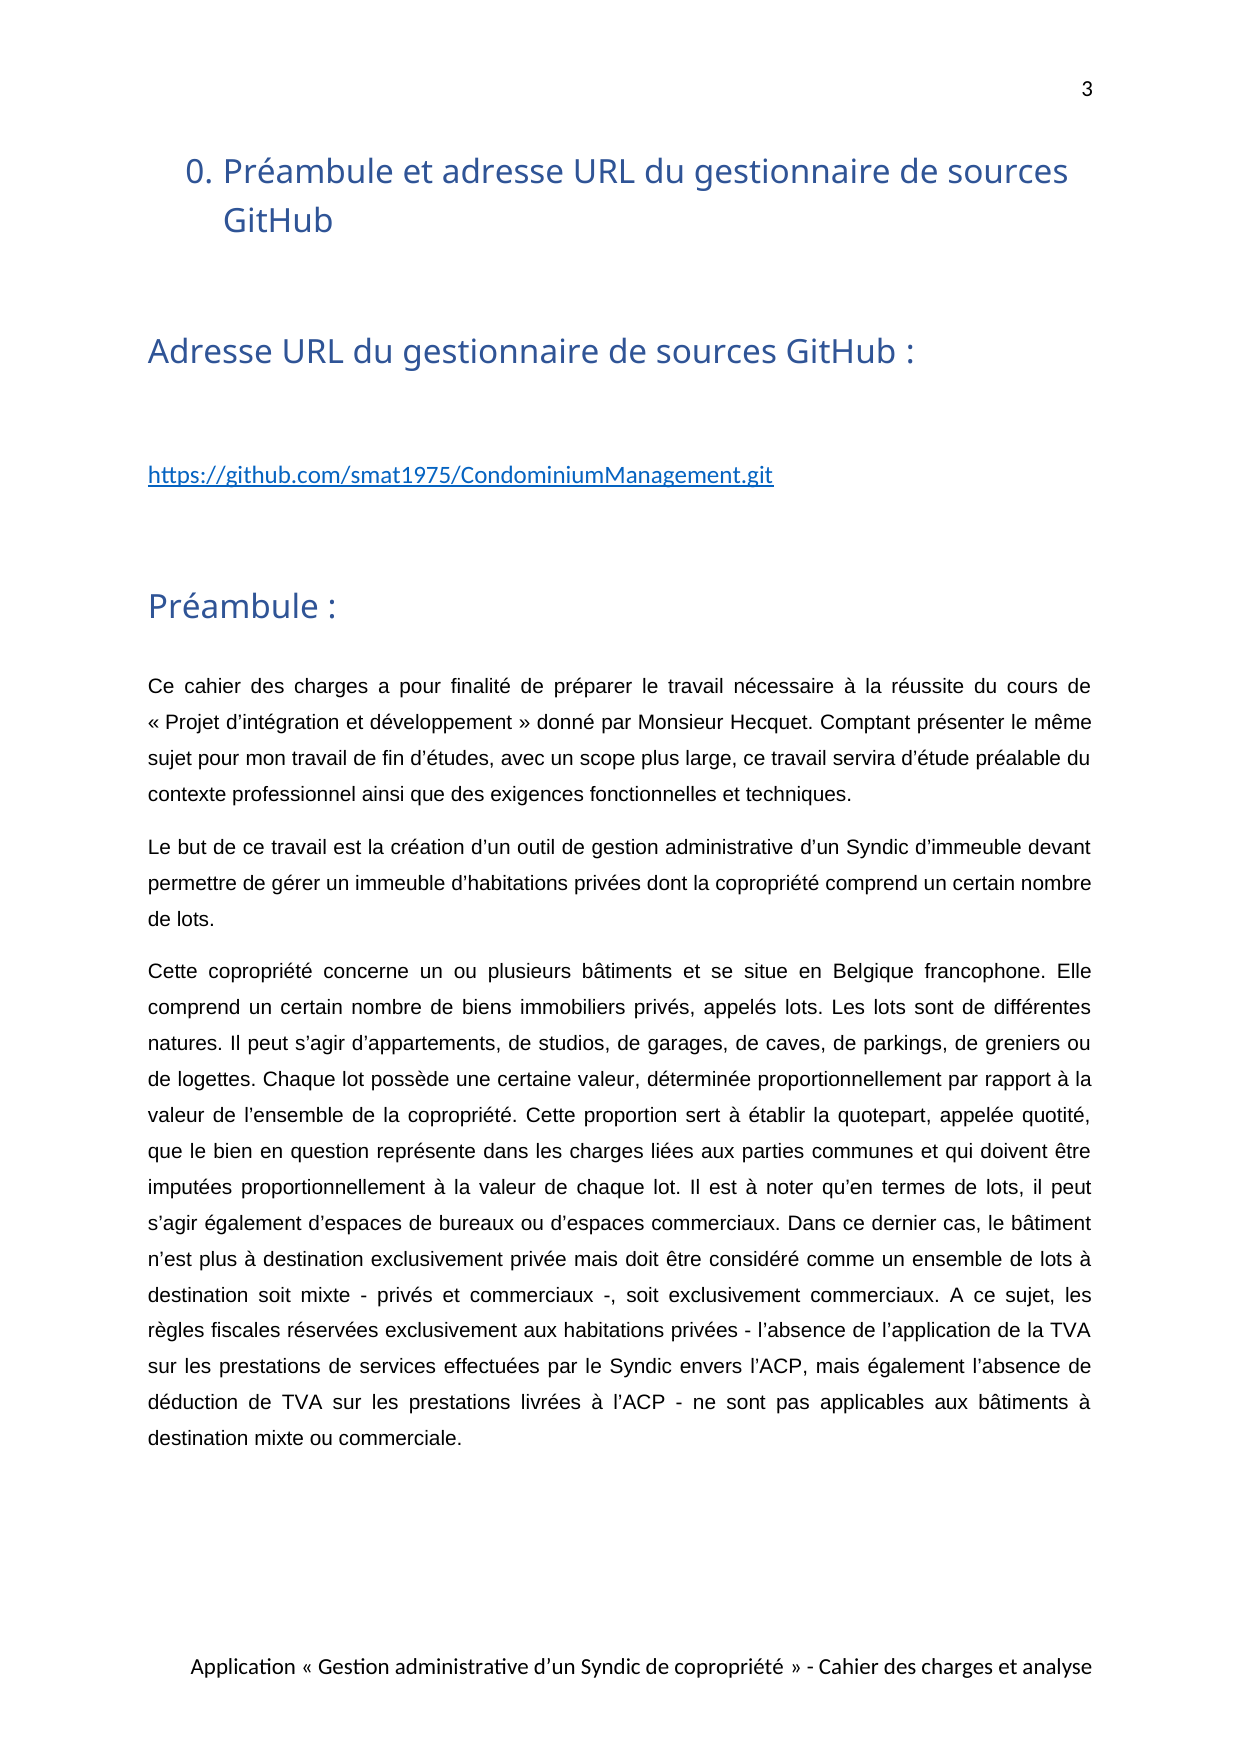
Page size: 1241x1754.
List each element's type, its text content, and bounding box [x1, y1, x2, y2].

text Cette copropriété concerne un ou plusieurs bâtiments et se situe en Belgique francophone. Elle comprend un certain nombre de biens immobiliers privés, appelés lots. Les lots sont de différentes natures. Il peut s’agir d’appartements, de studios, de garages, de caves, de parkings, de greniers ou de logettes. Chaque lot possède une certaine valeur, déterminée proportionnellement par rapport à la valeur de l’ensemble de la copropriété. Cette proportion sert à établir la quotepart, appelée quotité, que le bien en question représente dans les charges liées aux parties communes et qui doivent être imputées proportionnellement à la valeur de chaque lot. Il est à noter qu’en termes de lots, il peut s’agir également d’espaces de bureaux ou d’espaces commerciaux. Dans ce dernier cas, le bâtiment n’est plus à destination exclusivement privée mais doit être considéré comme un ensemble de lots à destination soit mixte - privés et commerciaux -, soit exclusivement commerciaux. A ce sujet, les règles fiscales réservées exclusivement aux habitations privées - l’absence de l’application de la TVA sur les prestations de services effectuées par le Syndic envers l’ACP, mais également l’absence de déduction de TVA sur les prestations livrées à l’ACP - ne sont pas applicables aux bâtiments à destination mixte ou commerciale. [148, 959, 1093, 1450]
list Préambule et adresse URL du gestionnaire de sources GitHub [185, 148, 1093, 242]
text Le but de ce travail est la création d’un outil de gestion administrative d’un Syndic d’immeuble devant permettre de gérer un immeuble d’habitations privées dont la copropriété comprend un certain nombre de lots. [148, 834, 1093, 930]
text Adresse URL du gestionnaire de sources GitHub : [148, 328, 1093, 373]
subtitle Préambule : [148, 583, 1093, 628]
text Ce cahier des charges a pour finalité de préparer le travail nécessaire à la réussite du cours de « Projet d’intégration et développement » donné par Monsieur Hecquet. Comptant présenter le même sujet pour mon travail de fin d’études, avec un scope plus large, ce travail servira d’étude préalable du contexte professionnel ainsi que des exigences fonctionnelles et techniques. [148, 674, 1093, 806]
text https://github.com/smat1975/CondominiumManagement.git [148, 459, 1093, 489]
